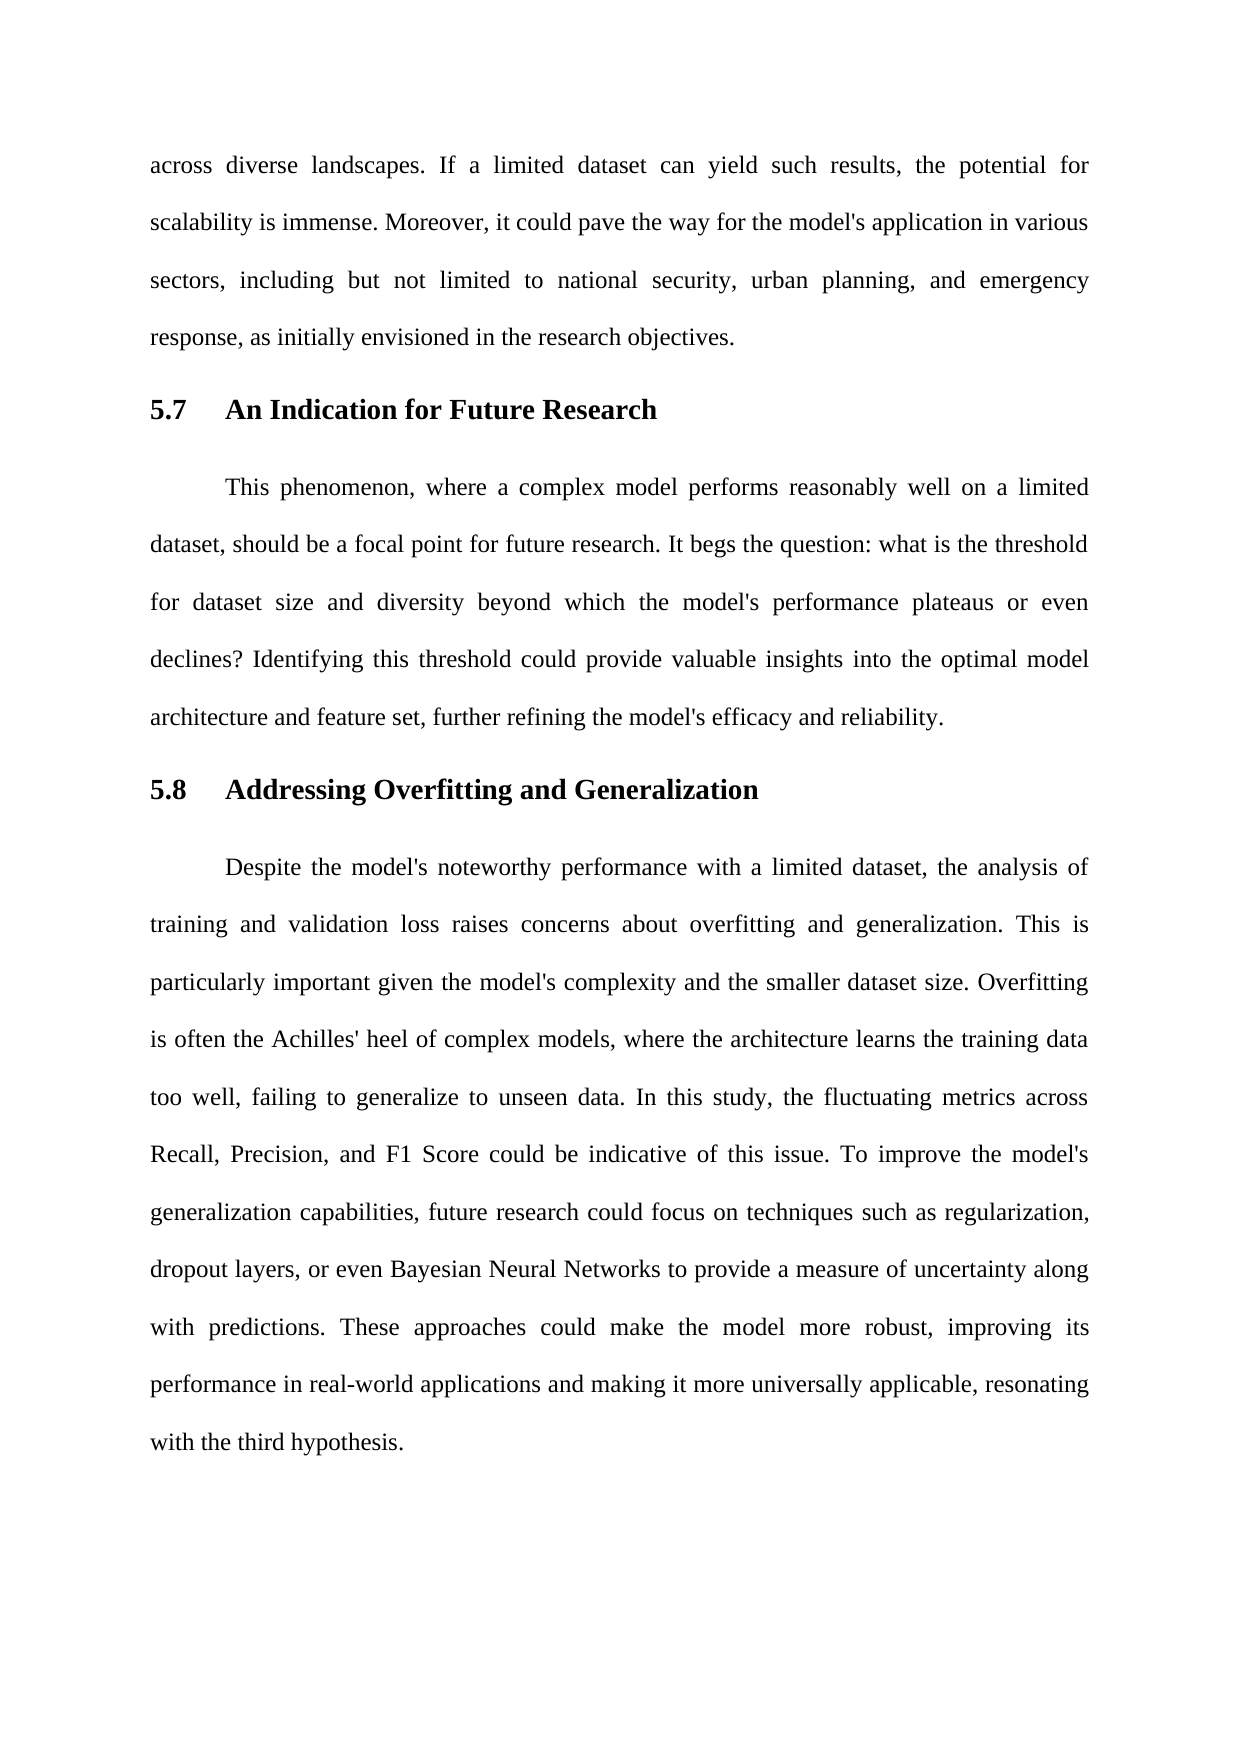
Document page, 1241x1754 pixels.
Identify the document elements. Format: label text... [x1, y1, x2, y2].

text This phenomenon, where a complex model performs reasonably well on a limited dataset, should be a focal point for future research. It begs the question: what is the threshold for dataset size and diversity beyond which the model's performance plateaus or even declines? Identifying this threshold could provide valuable insights into the optimal model architecture and feature set, further refining the model's efficacy and reliability. [150, 472, 1090, 731]
text Despite the model's noteworthy performance with a limited dataset, the analysis of training and validation loss raises concerns about overfitting and generalization. This is particularly important given the model's complexity and the smaller dataset size. Overfitting is often the Achilles' heel of complex models, where the architecture learns the training data too well, failing to generalize to unseen data. In this study, the fluctuating metrics across Recall, Precision, and F1 Score could be indicative of this issue. To improve the model's generalization capabilities, future research could focus on techniques such as regularization, dropout layers, or even Bayesian Neural Networks to provide a measure of uncertainty along with predictions. These approaches could make the model more robust, improving its performance in real-world applications and making it more universally applicable, resonating with the third hypothesis. [150, 852, 1090, 1455]
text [150, 150, 1090, 351]
subtitle Addressing Overfitting and Generalization [150, 772, 1090, 806]
subtitle An Indication for Future Research [150, 392, 1090, 426]
